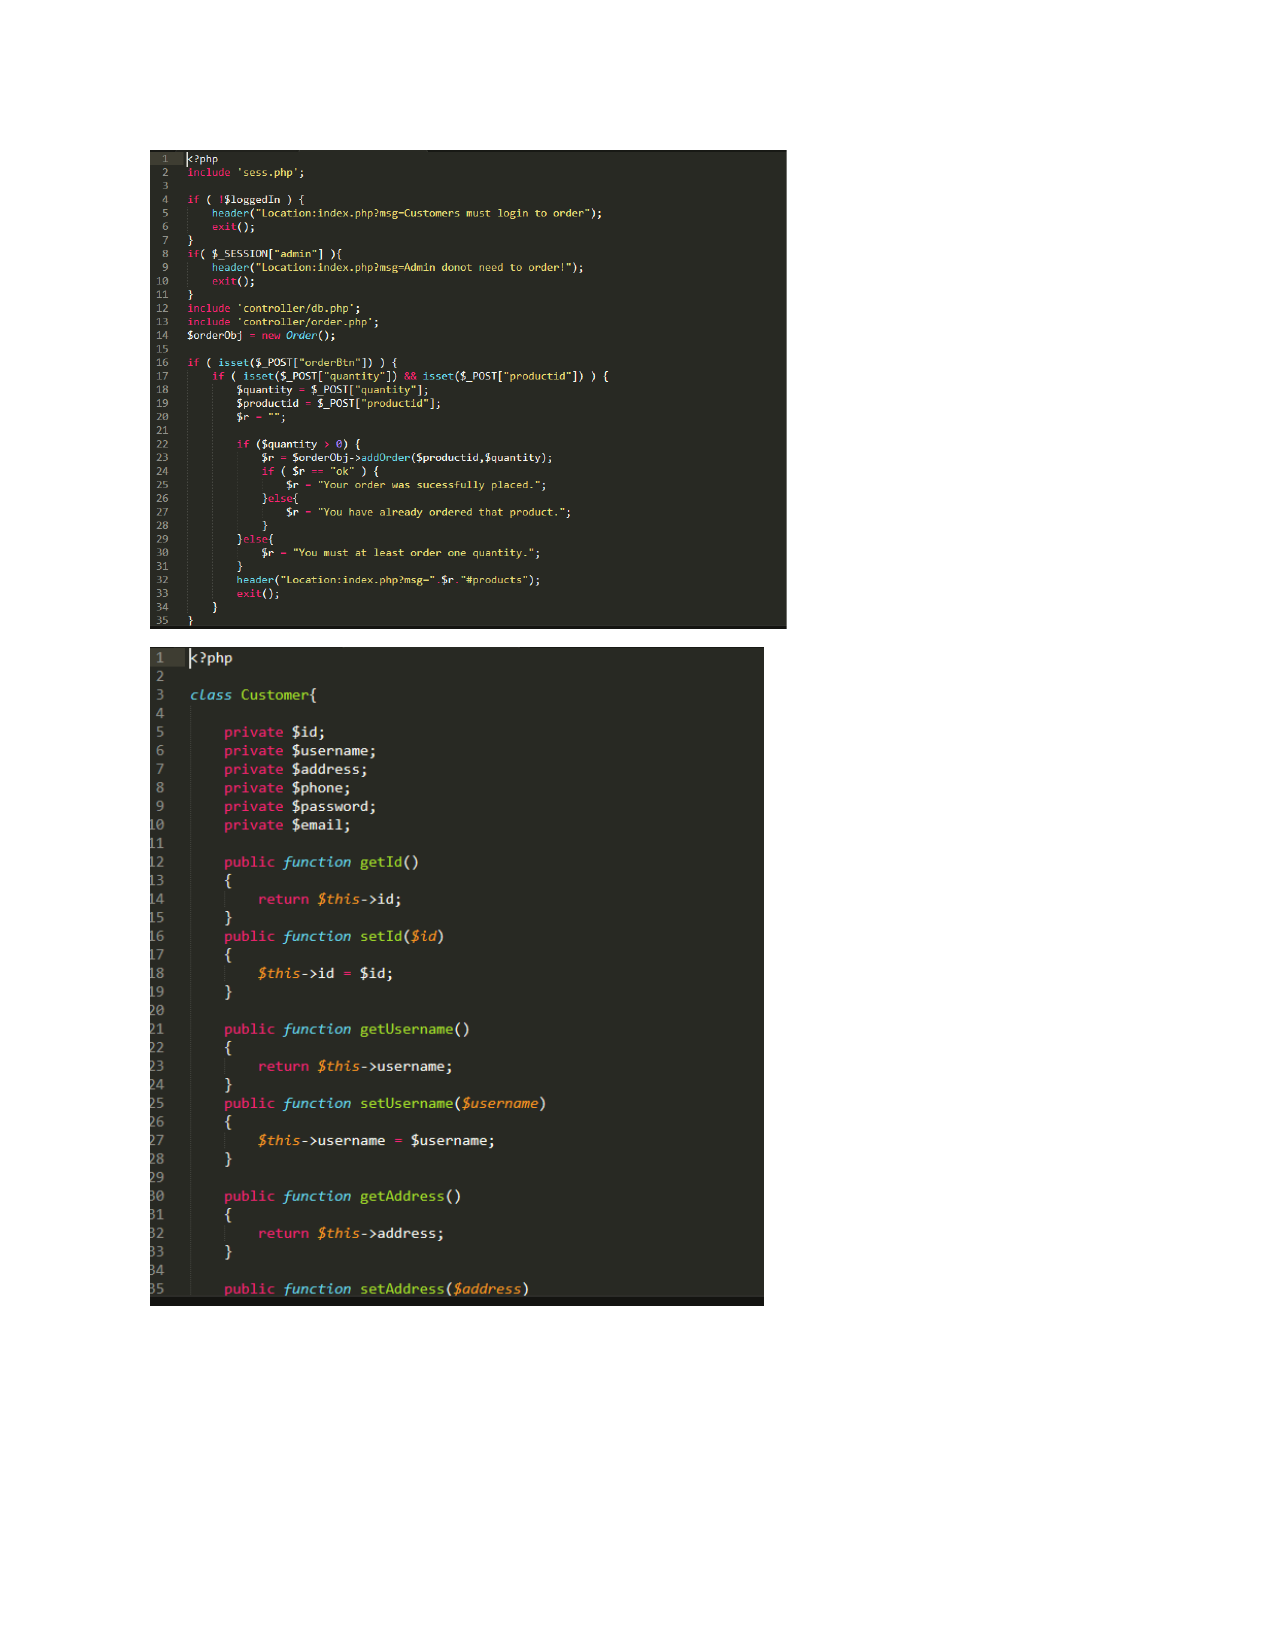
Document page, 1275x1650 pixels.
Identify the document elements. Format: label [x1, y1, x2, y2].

picture [150, 647, 764, 1306]
picture [150, 150, 787, 629]
